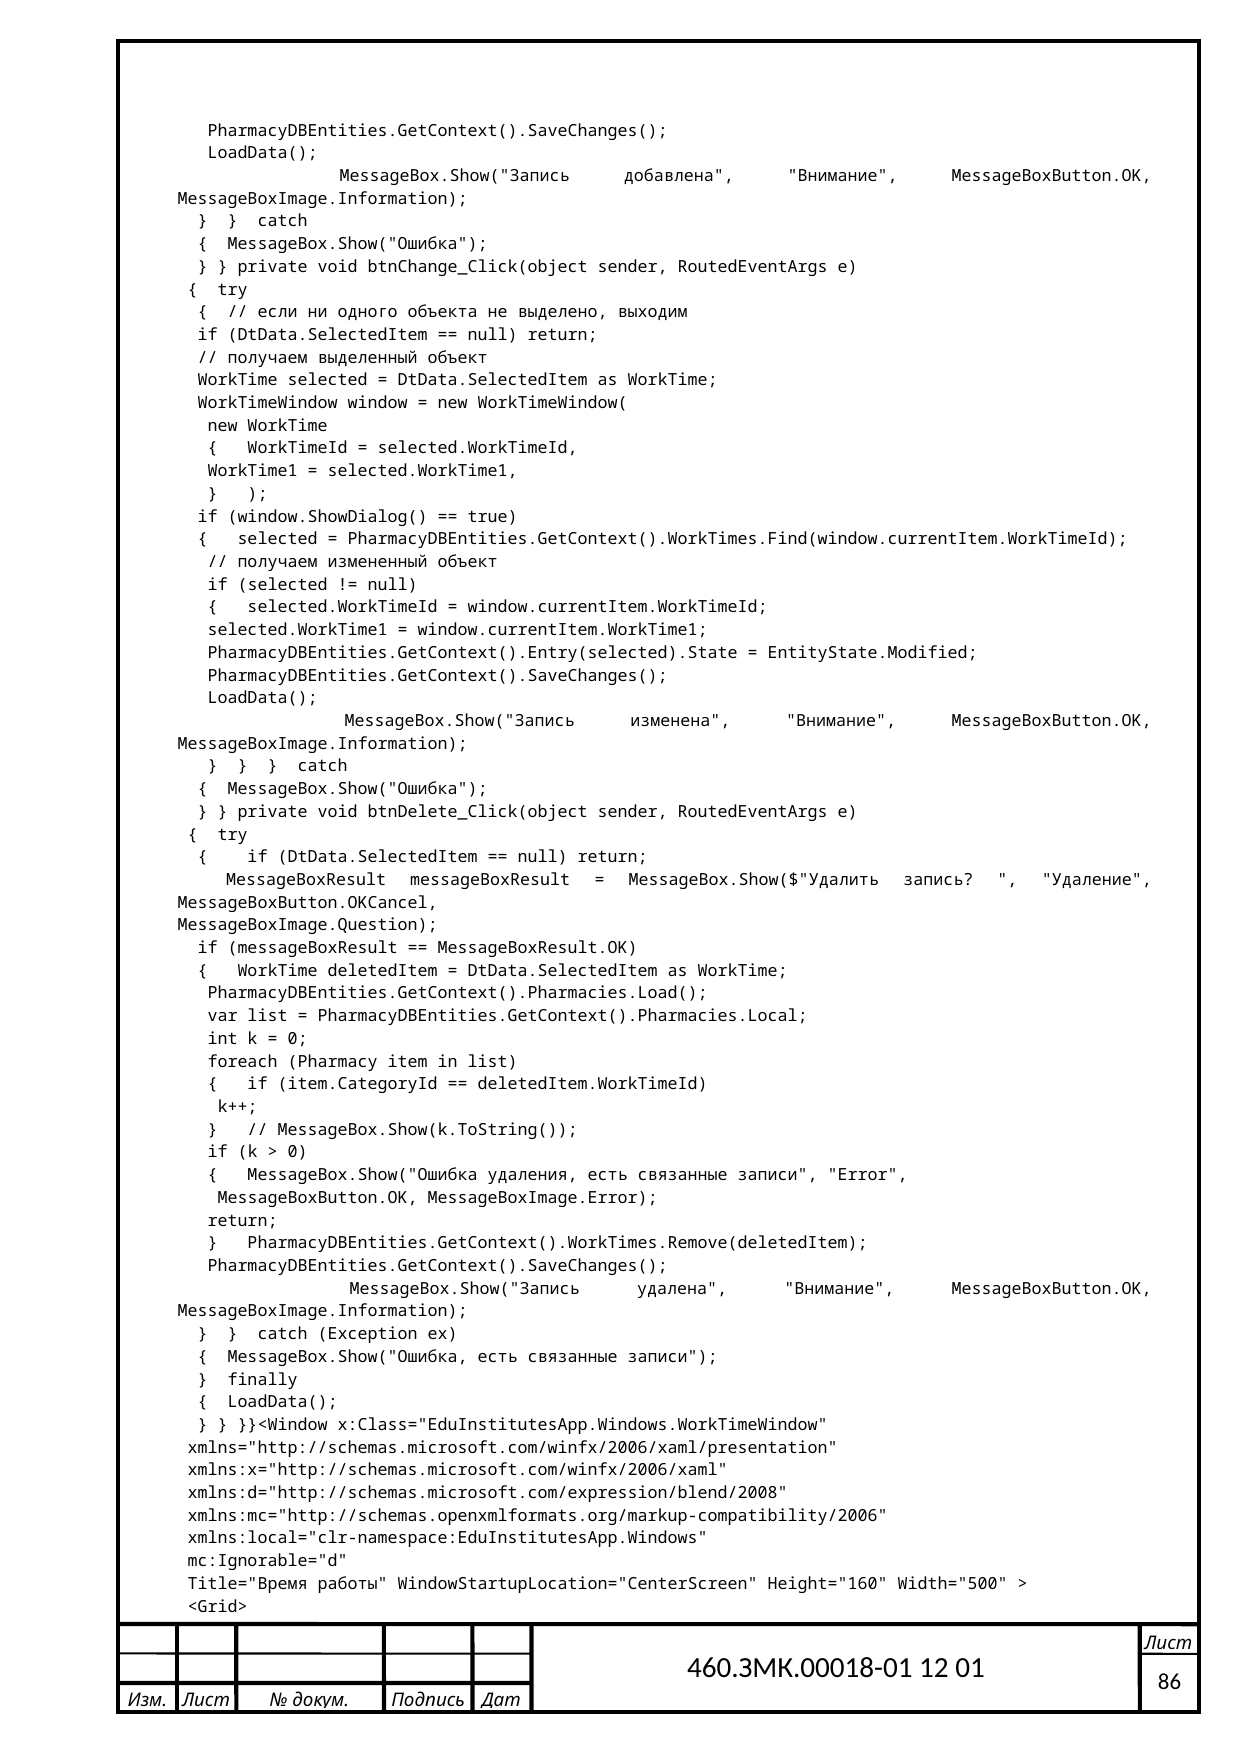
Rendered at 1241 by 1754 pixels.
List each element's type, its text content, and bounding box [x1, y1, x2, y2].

text } // MessageBox.Show(k.ToString()); [177, 1117, 1152, 1140]
text LoadData(); [177, 141, 1152, 163]
text { selected.WorkTimeId = window.currentItem.WorkTimeId; [177, 595, 1152, 618]
text WorkTime selected = DtData.SelectedItem as WorkTime; [177, 368, 1152, 391]
text } } } catch [177, 754, 1152, 777]
text LoadData(); [177, 686, 1152, 708]
text PharmacyDBEntities.GetContext().SaveChanges(); [177, 118, 1152, 141]
text } ); [177, 481, 1152, 504]
text { WorkTime deletedItem = DtData.SelectedItem as WorkTime; [177, 958, 1152, 981]
text xmlns:x="http://schemas.microsoft.com/winfx/2006/xaml" [177, 1458, 1152, 1481]
text selected.WorkTime1 = window.currentItem.WorkTime1; [177, 618, 1152, 640]
text <Grid> [177, 1594, 1152, 1617]
text { if (DtData.SelectedItem == null) return; [177, 845, 1152, 867]
text } } private void btnDelete_Click(object sender, RoutedEventArgs e) [177, 799, 1152, 822]
text } } private void btnChange_Click(object sender, RoutedEventArgs e) [177, 254, 1152, 277]
text if (messageBoxResult == MessageBoxResult.OK) [177, 936, 1152, 958]
text if (k > 0) [177, 1140, 1152, 1163]
text { MessageBox.Show("Ошибка удаления, есть связанные записи", "Error", [177, 1163, 1152, 1185]
text xmlns:mc="http://schemas.openxmlformats.org/markup-compatibility/2006" [177, 1503, 1152, 1526]
text MessageBox.Show("Запись добавлена", "Внимание", MessageBoxButton.OK, MessageBoxImage.Information); [177, 163, 1152, 209]
text if (selected != null) [177, 572, 1152, 595]
text MessageBoxResult messageBoxResult = MessageBox.Show($"Удалить запись? ", "Удаление", MessageBoxButton.OKCancel, [177, 867, 1152, 913]
text { MessageBox.Show("Ошибка"); [177, 777, 1152, 799]
text MessageBoxImage.Question); [177, 913, 1152, 936]
text // получаем выделенный объект [177, 345, 1152, 368]
text MessageBox.Show("Запись изменена", "Внимание", MessageBoxButton.OK, MessageBoxImage.Information); [177, 708, 1152, 754]
text k++; [177, 1094, 1152, 1117]
text { if (item.CategoryId == deletedItem.WorkTimeId) [177, 1072, 1152, 1094]
text { selected = PharmacyDBEntities.GetContext().WorkTimes.Find(window.currentItem.WorkTimeId); [177, 527, 1152, 549]
text WorkTimeWindow window = new WorkTimeWindow( [177, 391, 1152, 413]
text MessageBox.Show("Запись удалена", "Внимание", MessageBoxButton.OK, MessageBoxImage.Information); [177, 1276, 1152, 1322]
text PharmacyDBEntities.GetContext().Pharmacies.Load(); [177, 981, 1152, 1004]
text { WorkTimeId = selected.WorkTimeId, [177, 436, 1152, 459]
text MessageBoxButton.OK, MessageBoxImage.Error); [177, 1185, 1152, 1208]
text Title="Время работы" WindowStartupLocation="CenterScreen" Height="160" Width="500" > [177, 1571, 1152, 1594]
text foreach (Pharmacy item in list) [177, 1049, 1152, 1072]
text var list = PharmacyDBEntities.GetContext().Pharmacies.Local; [177, 1004, 1152, 1026]
text { try [177, 277, 1152, 300]
text mc:Ignorable="d" [177, 1549, 1152, 1571]
text } } }}<Window x:Class="EduInstitutesApp.Windows.WorkTimeWindow" [177, 1412, 1152, 1435]
text } finally [177, 1367, 1152, 1390]
text return; [177, 1208, 1152, 1231]
text { MessageBox.Show("Ошибка"); [177, 232, 1152, 254]
text PharmacyDBEntities.GetContext().Entry(selected).State = EntityState.Modified; [177, 640, 1152, 663]
text { MessageBox.Show("Ошибка, есть связанные записи"); [177, 1344, 1152, 1367]
text } } catch [177, 209, 1152, 232]
text if (window.ShowDialog() == true) [177, 504, 1152, 527]
text { LoadData(); [177, 1390, 1152, 1412]
text xmlns:local="clr-namespace:EduInstitutesApp.Windows" [177, 1526, 1152, 1549]
text if (DtData.SelectedItem == null) return; [177, 322, 1152, 345]
text } PharmacyDBEntities.GetContext().WorkTimes.Remove(deletedItem); [177, 1231, 1152, 1253]
text } } catch (Exception ex) [177, 1322, 1152, 1344]
text new WorkTime [177, 413, 1152, 436]
text PharmacyDBEntities.GetContext().SaveChanges(); [177, 663, 1152, 686]
text int k = 0; [177, 1026, 1152, 1049]
text // получаем измененный объект [177, 549, 1152, 572]
text WorkTime1 = selected.WorkTime1, [177, 459, 1152, 481]
text xmlns="http://schemas.microsoft.com/winfx/2006/xaml/presentation" [177, 1435, 1152, 1458]
text { try [177, 822, 1152, 845]
text xmlns:d="http://schemas.microsoft.com/expression/blend/2008" [177, 1481, 1152, 1503]
text PharmacyDBEntities.GetContext().SaveChanges(); [177, 1253, 1152, 1276]
text { // если ни одного объекта не выделено, выходим [177, 300, 1152, 322]
